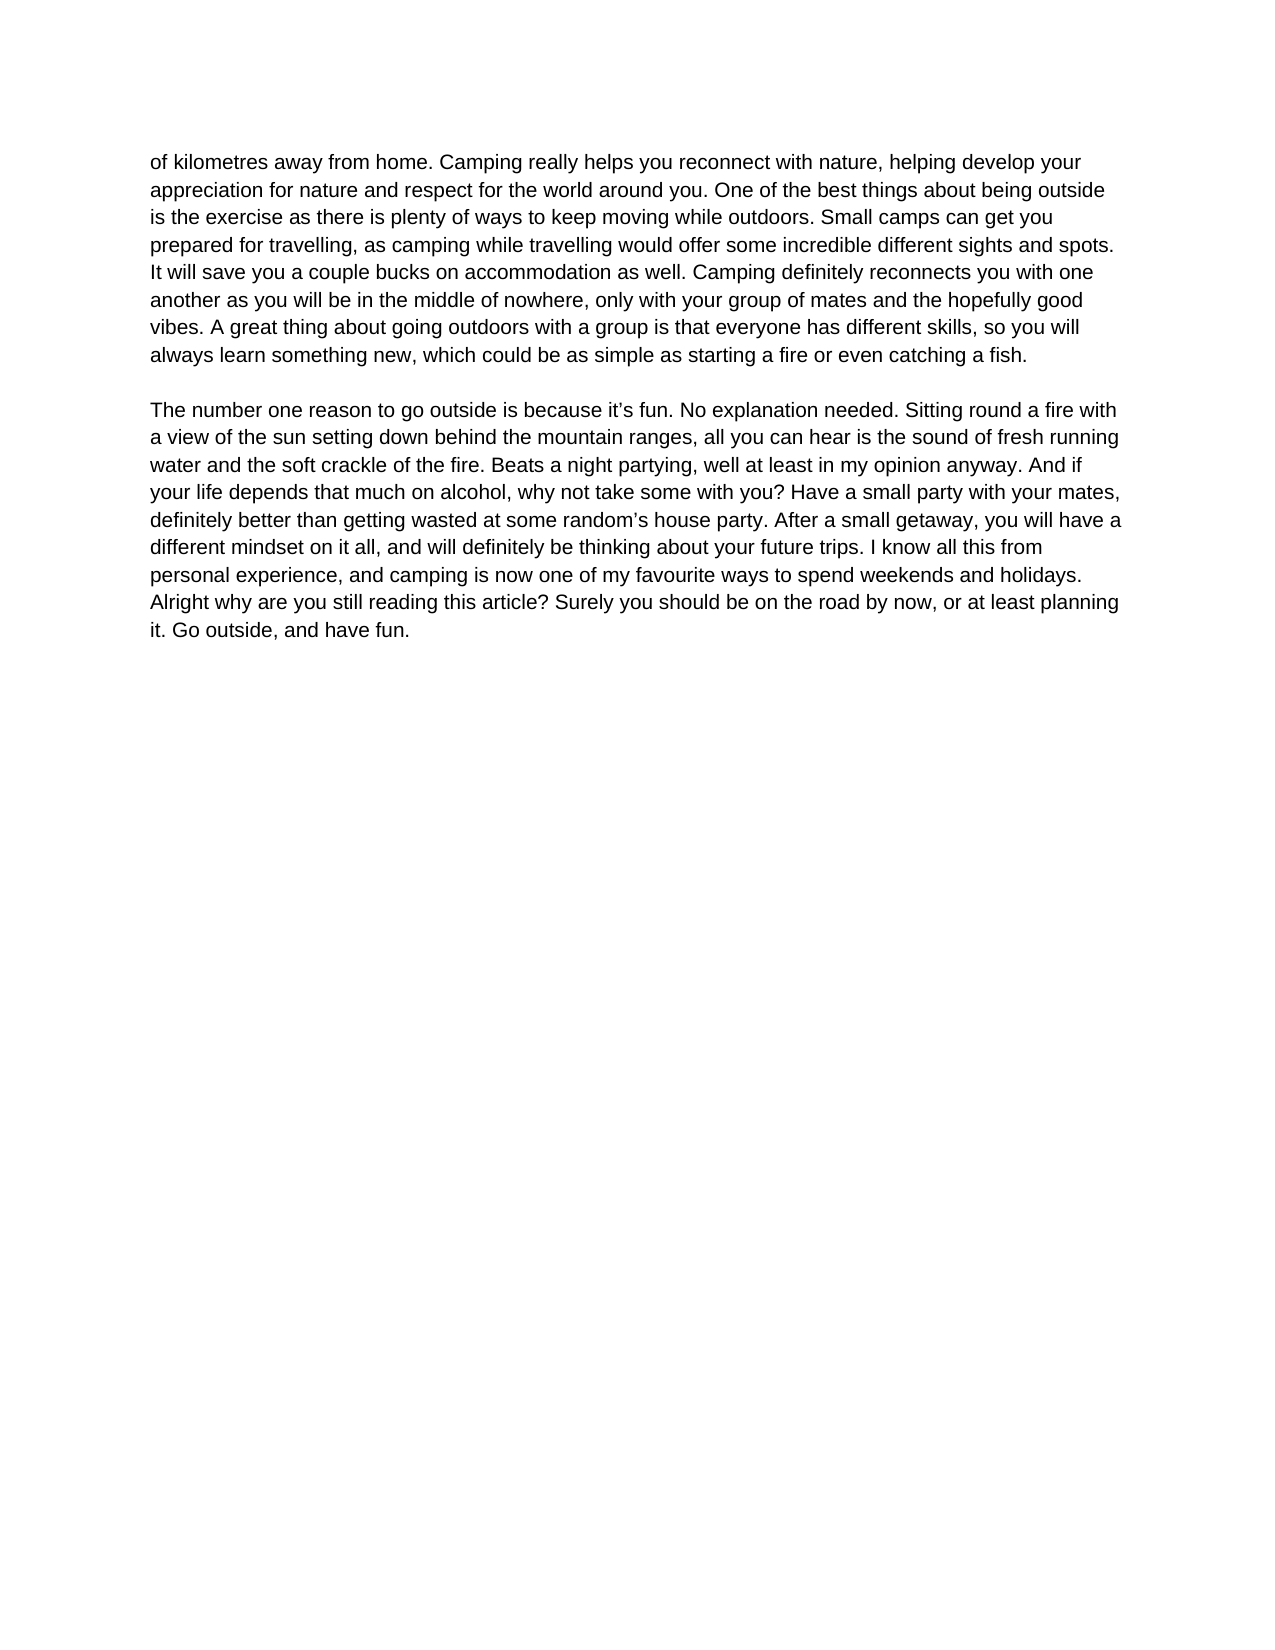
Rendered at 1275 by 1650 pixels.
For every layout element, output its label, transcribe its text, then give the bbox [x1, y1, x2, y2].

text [150, 150, 1125, 366]
text The number one reason to go outside is because it’s fun. No explanation needed. Sitting round a fire with a view of the sun setting down behind the mountain ranges, all you can hear is the sound of fresh running water and the soft crackle of the fire. Beats a night partying, well at least in my opinion anyway. And if your life depends that much on alcohol, why not take some with you? Have a small party with your mates, definitely better than getting wasted at some random’s house party. After a small getaway, you will have a different mindset on it all, and will definitely be thinking about your future trips. I know all this from personal experience, and camping is now one of my favourite ways to spend weekends and holidays. Alright why are you still reading this article? Surely you should be on the road by now, or at least planning it. Go outside, and have fun. [150, 397, 1125, 641]
